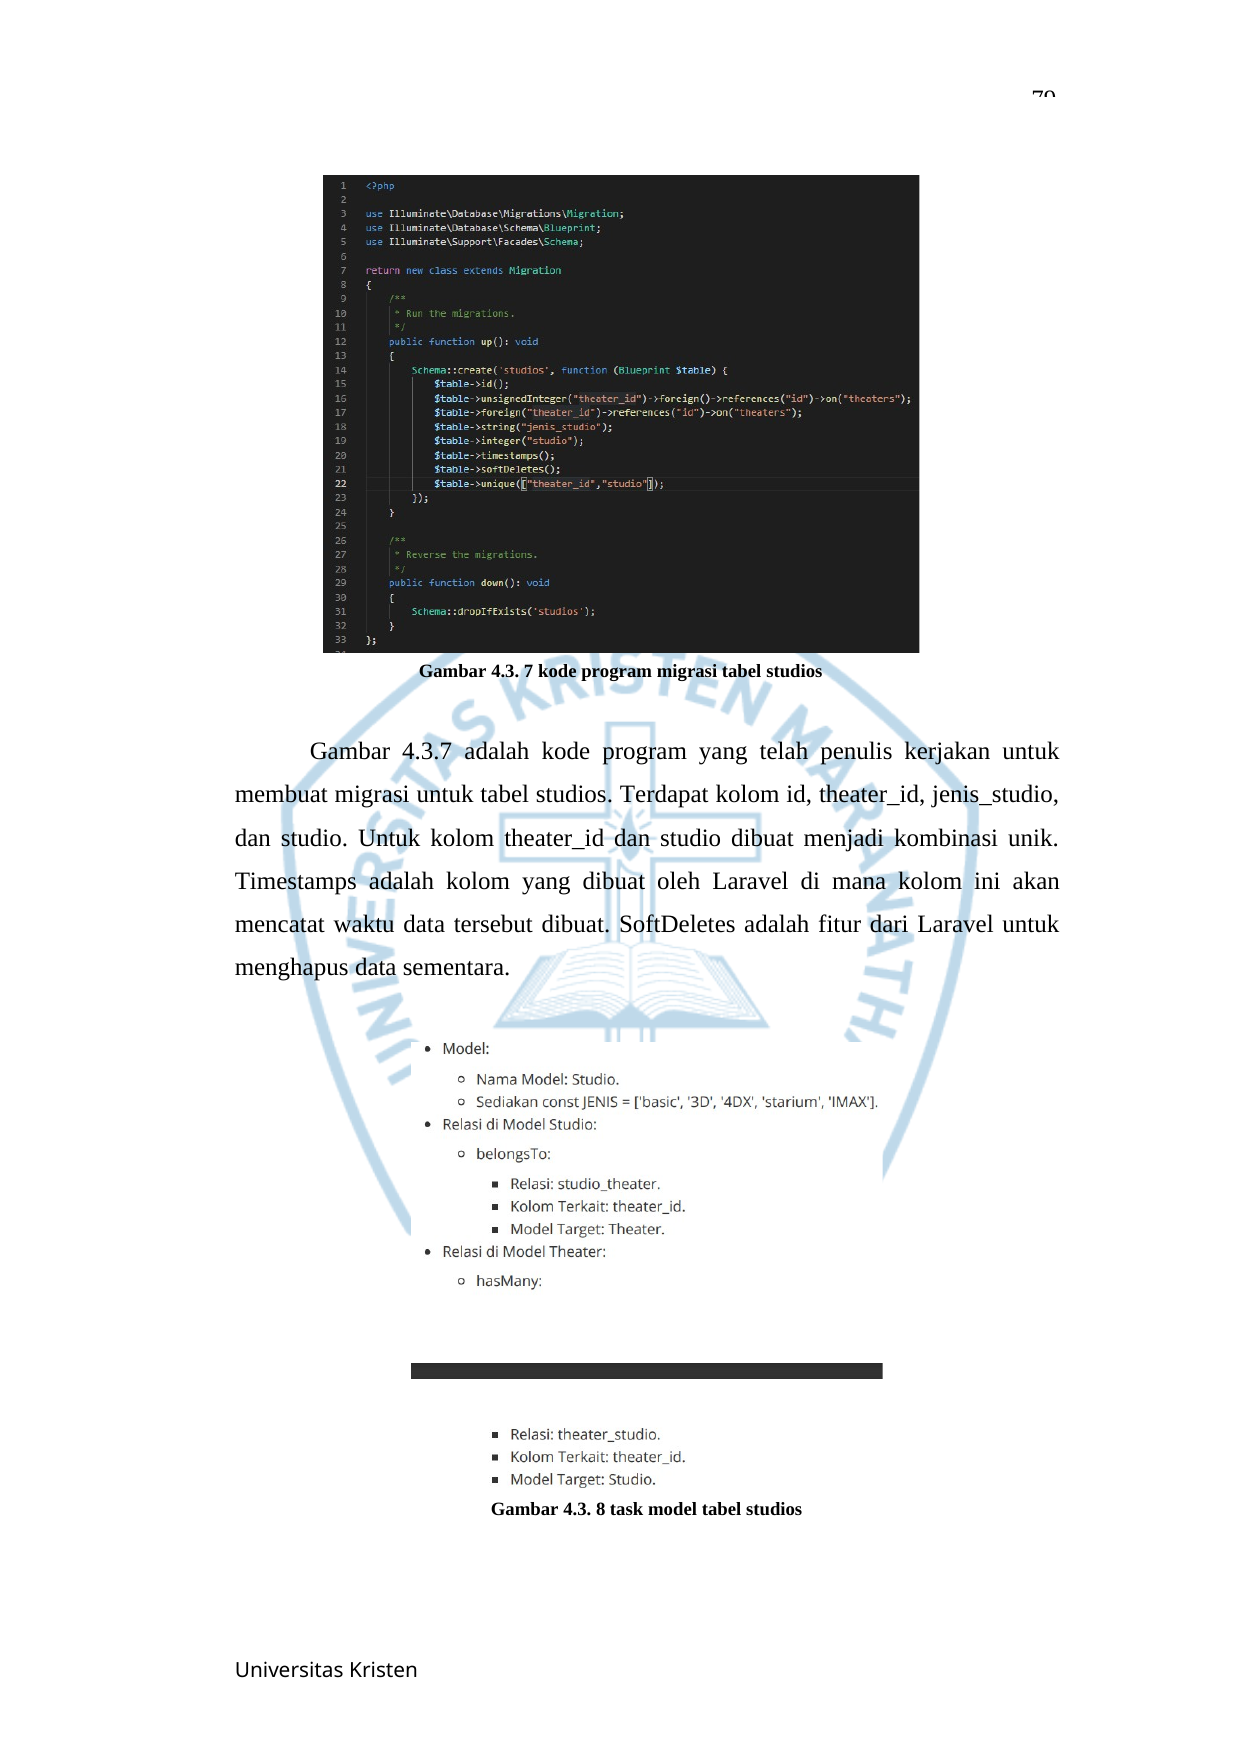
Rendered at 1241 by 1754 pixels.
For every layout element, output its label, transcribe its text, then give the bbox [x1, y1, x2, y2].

text Gambar 4.3.7 adalah kode program yang telah penulis kerjakan untuk membuat migrasi untuk tabel studios. Terdapat kolom id, theater_id, jenis_studio, dan studio. Untuk kolom theater_id dan studio dibuat menjadi kombinasi unik. Timestamps adalah kolom yang dibuat oleh Laravel di mana kolom ini akan mencatat waktu data tersebut dibuat. SoftDeletes adalah fitur dari Laravel untuk menghapus data sementara. [234, 736, 1060, 981]
text Gambar 4.3. 8 task model tabel studios [333, 1049, 959, 1520]
picture [10, 34, 1241, 1754]
text Gambar 4.3. 7 kode program migrasi tabel studios [281, 660, 959, 682]
